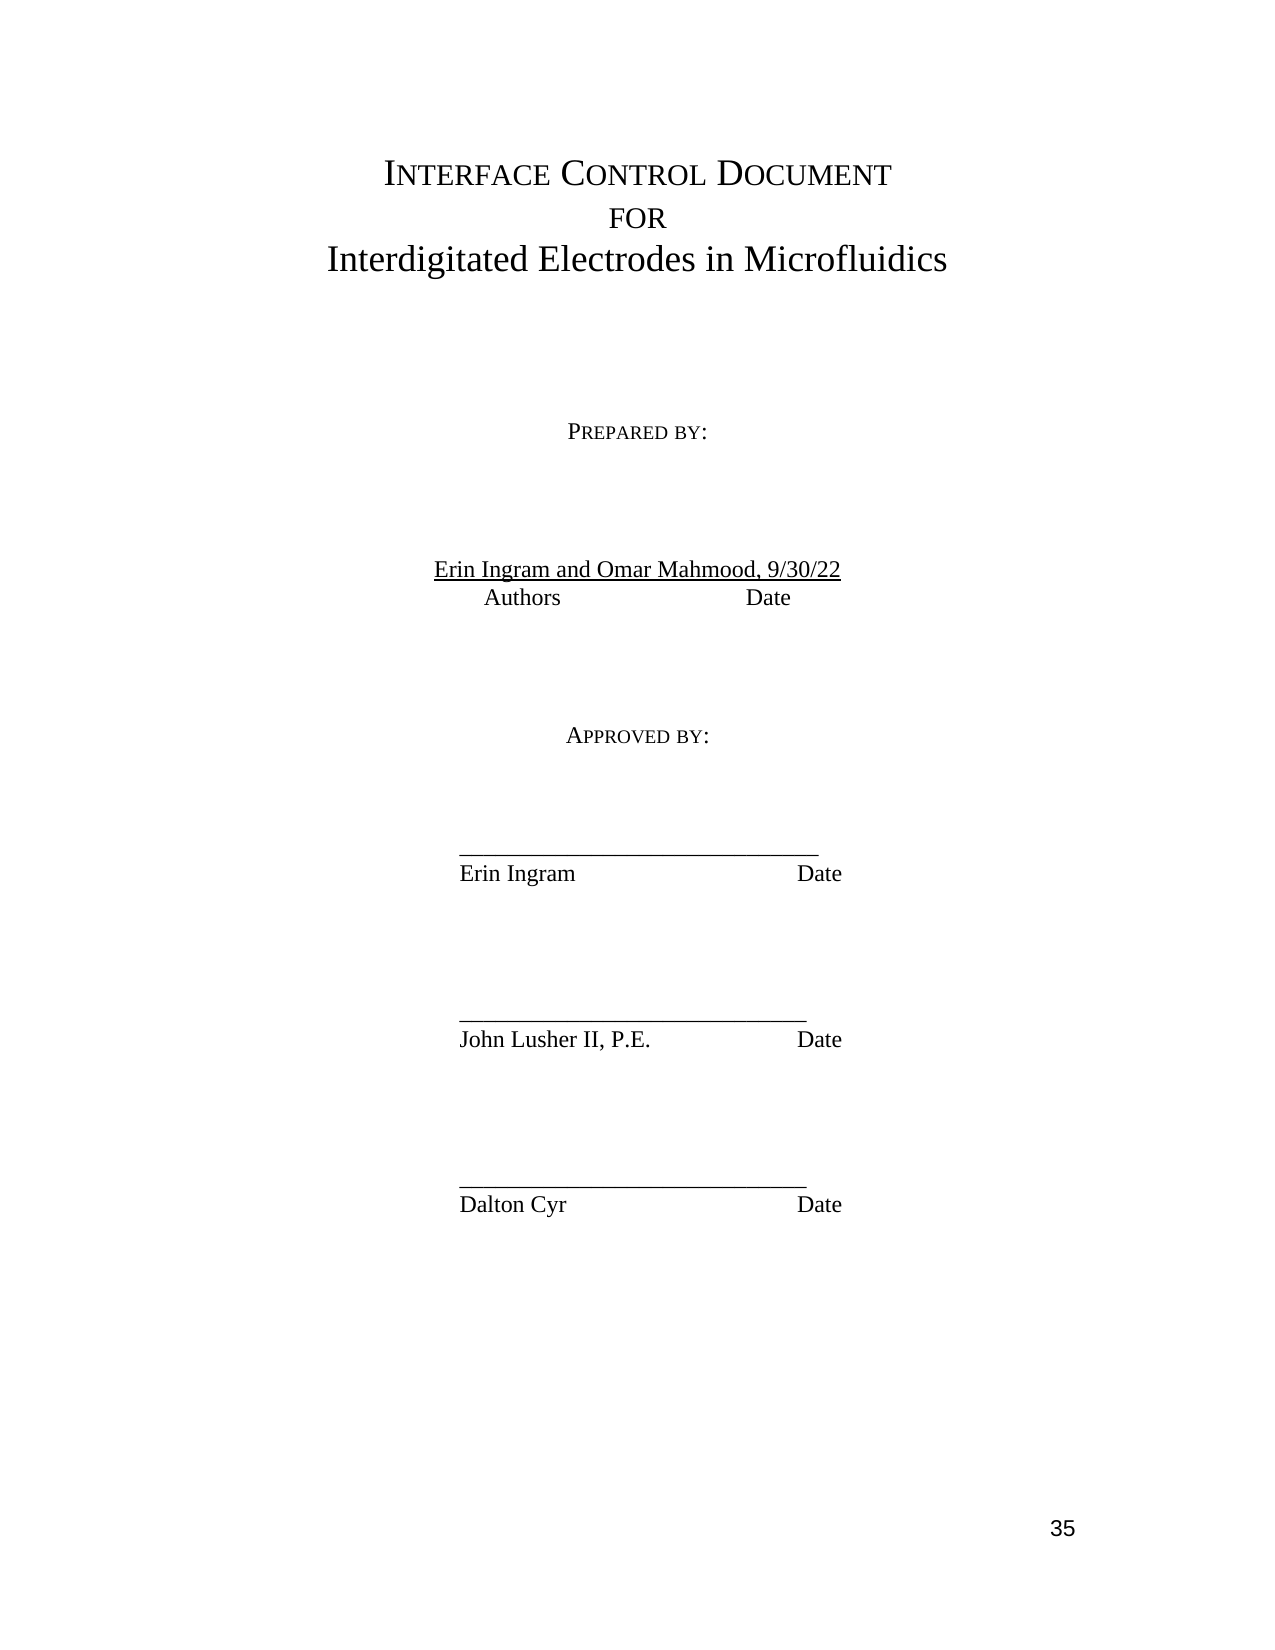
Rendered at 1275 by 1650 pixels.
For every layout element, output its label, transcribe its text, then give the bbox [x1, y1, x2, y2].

text John Lusher II, P.E. Date [459, 1025, 1125, 1052]
text Dalton Cyr Date [459, 1190, 1125, 1218]
text ______________________________ [459, 831, 1125, 859]
text Prepared by: [150, 417, 1125, 445]
text for [150, 193, 1125, 236]
text Authors Date [150, 583, 1125, 611]
text Approved by: [150, 721, 1125, 749]
text Erin Ingram Date [459, 859, 1125, 887]
text _____________________________ [459, 997, 1125, 1025]
text _____________________________ [459, 1163, 1125, 1190]
text Erin Ingram and Omar Mahmood, 9/30/22 [150, 555, 1125, 583]
text Interface Control Document [150, 150, 1125, 193]
text Interdigitated Electrodes in Microfluidics [150, 236, 1125, 279]
